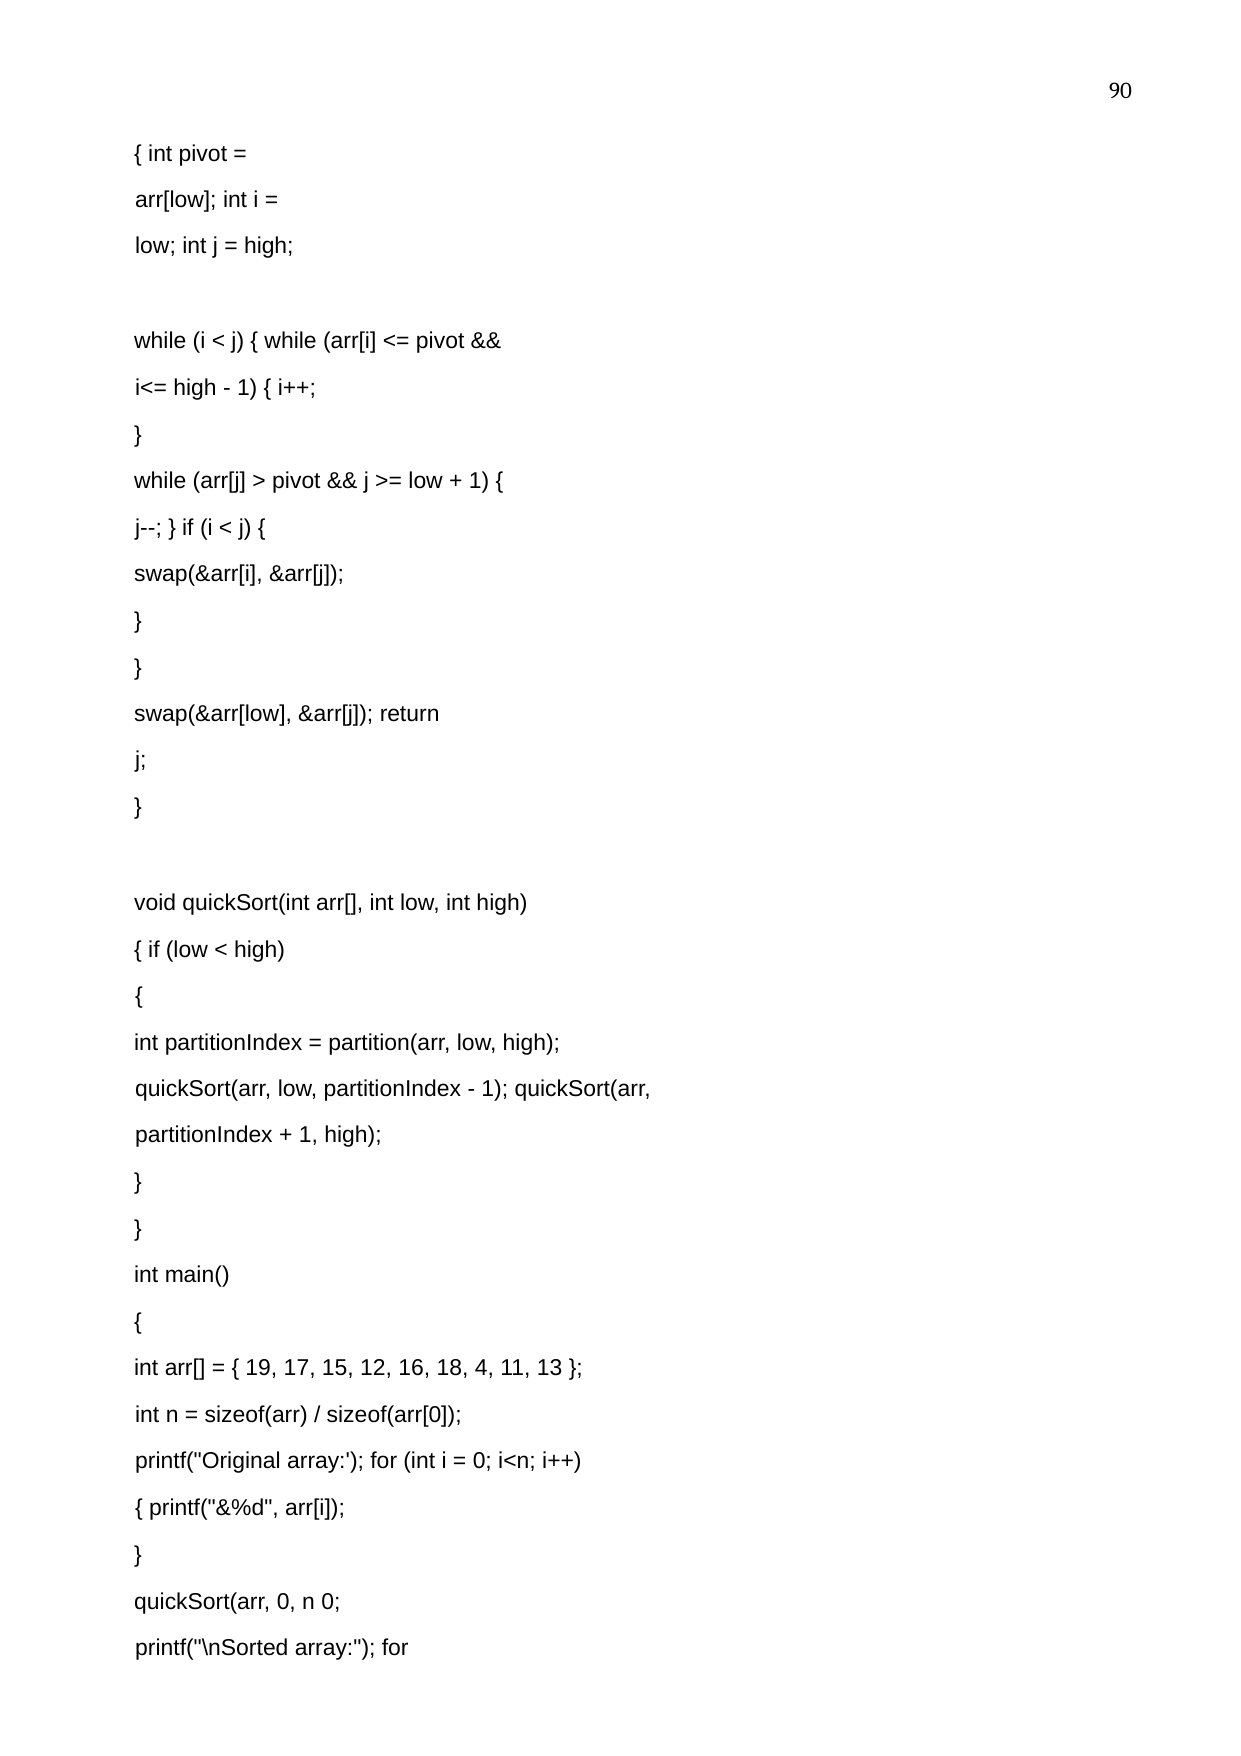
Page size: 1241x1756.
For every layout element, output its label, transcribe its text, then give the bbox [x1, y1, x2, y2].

text } [134, 653, 976, 680]
text int main() [134, 1261, 976, 1288]
text while (i < j) { while (arr[i] <= pivot && i<= high - 1) { i++; [134, 327, 515, 400]
text } [134, 421, 976, 447]
text } [134, 1541, 976, 1567]
text int partitionIndex = partition(arr, low, high); quickSort(arr, low, partitionIndex - 1); quickSort(arr, partitionIndex + 1, high); [134, 1029, 655, 1148]
text } [134, 607, 976, 633]
text while (arr[j] > pivot && j >= low + 1) { j--; } if (i < j) { [134, 467, 504, 540]
text void quickSort(int arr[], int low, int high) [134, 889, 976, 915]
text } [134, 793, 976, 819]
text { [134, 1308, 976, 1334]
text } [134, 1215, 976, 1241]
text swap(&arr[i], &arr[j]); [134, 560, 976, 587]
text int arr[] = { 19, 17, 15, 12, 16, 18, 4, 11, 13 }; int n = sizeof(arr) / sizeof(arr[0]); printf("Original array:'); for (int i = 0; i<n; i++) { printf("&%d", arr[i]); [134, 1354, 585, 1520]
text } [134, 1168, 976, 1194]
text swap(&arr[low], &arr[j]); return j; [134, 700, 441, 773]
text { if (low < high) { [134, 936, 286, 1008]
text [134, 1588, 409, 1660]
text { int pivot = arr[low]; int i = low; int j = high; [134, 139, 321, 259]
